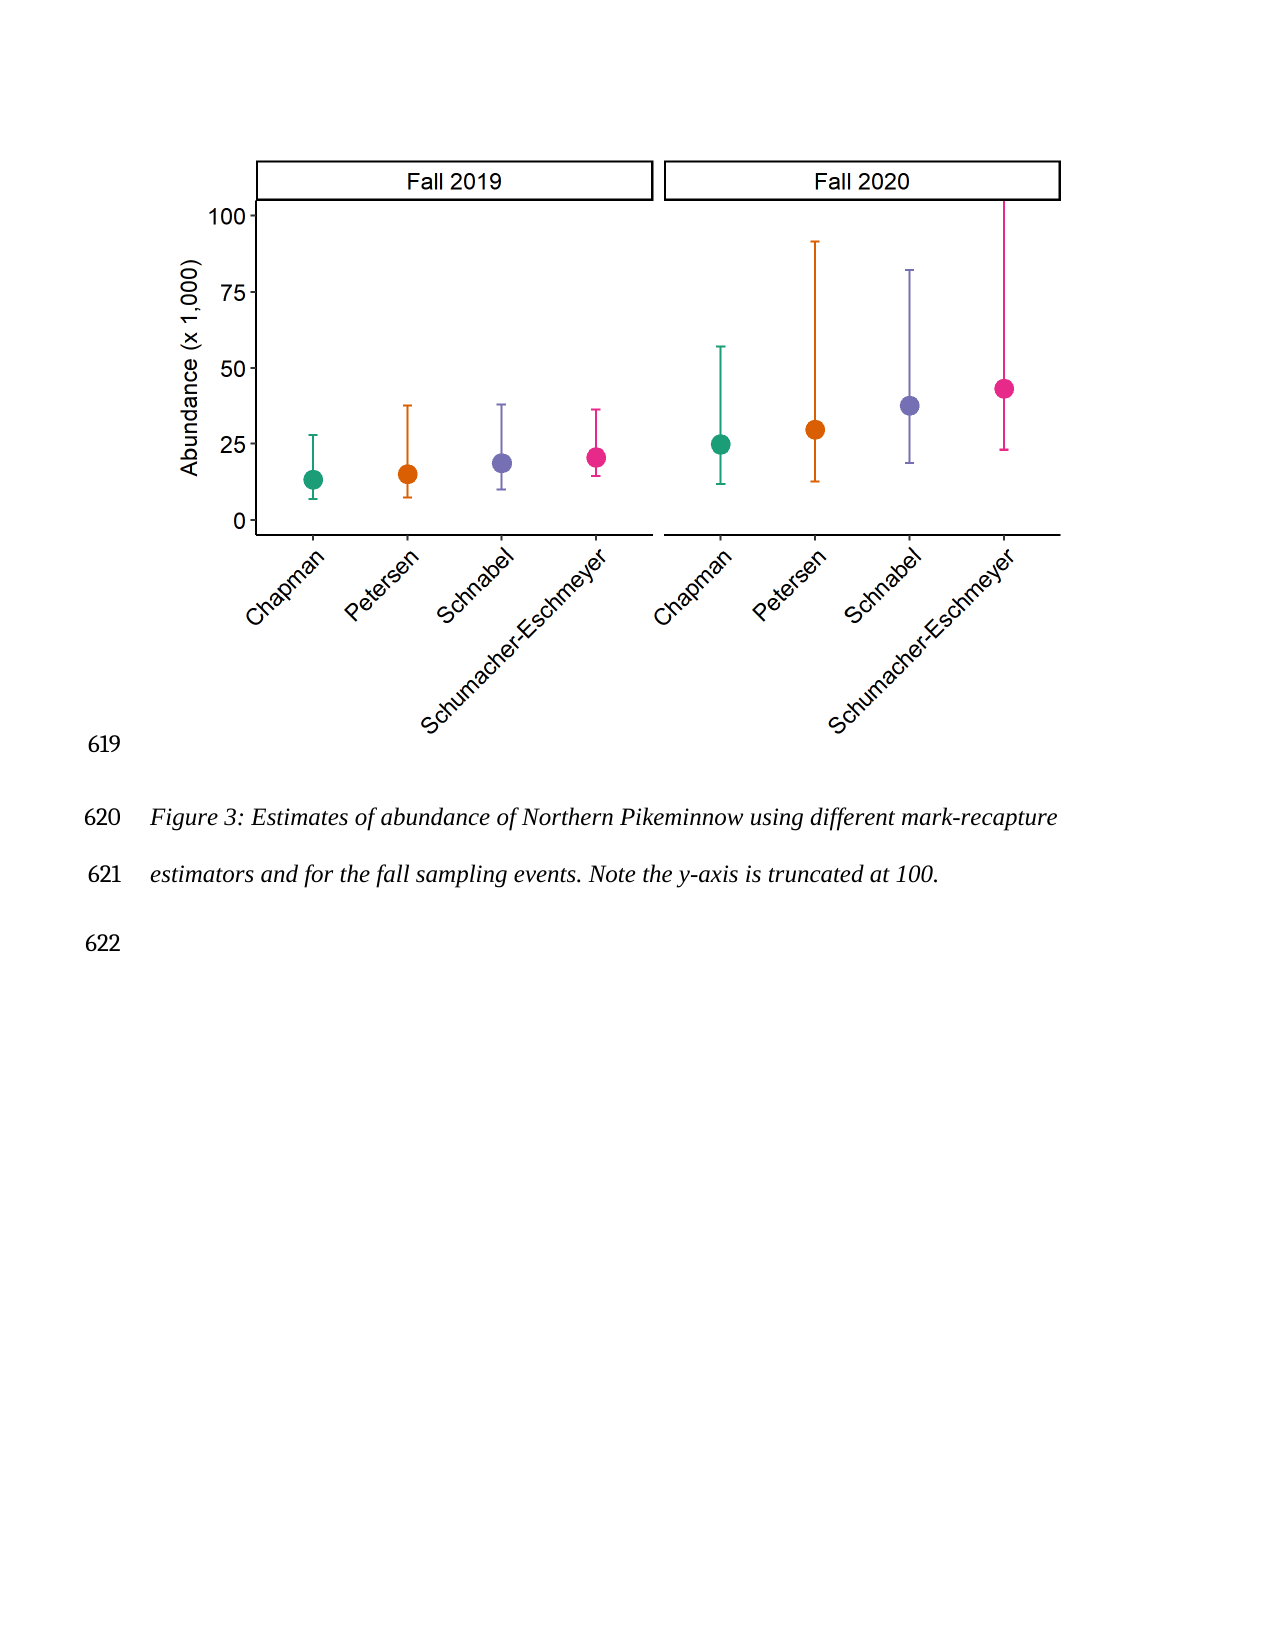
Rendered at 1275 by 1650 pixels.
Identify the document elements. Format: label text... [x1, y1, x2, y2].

picture [168, 150, 1072, 752]
text Figure 3: Estimates of abundance of Northern Pikeminnow using different mark-recapture estimators and for the fall sampling events. Note the y-axis is truncated at 100. [150, 802, 1125, 888]
